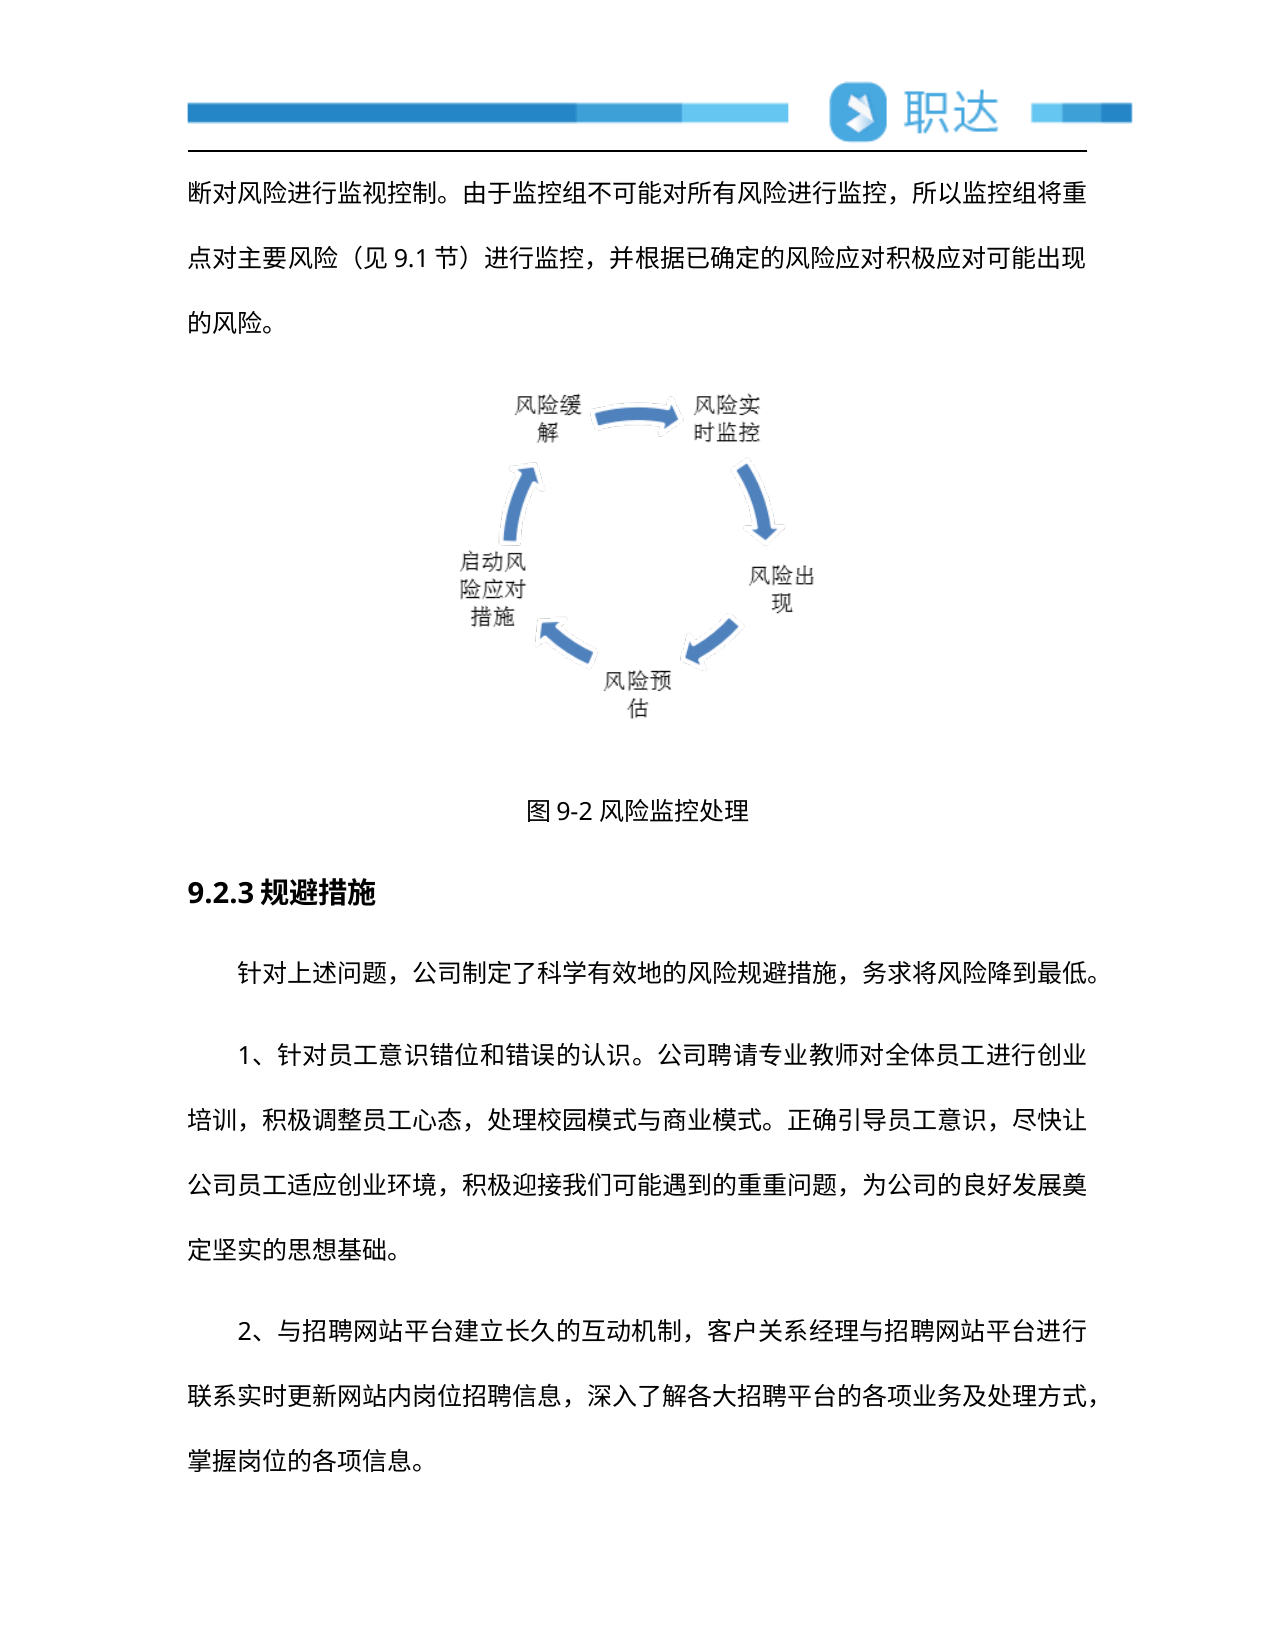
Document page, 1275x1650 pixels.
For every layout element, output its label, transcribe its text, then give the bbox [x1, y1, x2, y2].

text 9.2.3规避措施 [187, 858, 1087, 923]
text 图9-2 风险监控处理 [187, 777, 1087, 842]
picture [295, 370, 980, 740]
text 针对上述问题，公司制定了科学有效地的风险规避措施，务求将风险降到最低。 [187, 939, 1087, 1004]
text 2、与招聘网站平台建立长久的互动机制，客户关系经理与招聘网站平台进行联系实时更新网站内岗位招聘信息，深入了解各大招聘平台的各项业务及处理方式，掌握岗位的各项信息。 [187, 1297, 1087, 1492]
text 风险具有不确定性，因此风险监控组的主要任务是在项目实施的整个过程中不断对风险进行监视控制。由于监控组不可能对所有风险进行监控，所以监控组将重点对主要风险（见9.1节）进行监控，并根据已确定的风险应对积极应对可能出现的风险。 [187, 159, 1087, 354]
picture [187, 75, 1133, 148]
text 1、针对员工意识错位和错误的认识。公司聘请专业教师对全体员工进行创业培训，积极调整员工心态，处理校园模式与商业模式。正确引导员工意识，尽快让公司员工适应创业环境，积极迎接我们可能遇到的重重问题，为公司的良好发展奠定坚实的思想基础。 [187, 1021, 1087, 1281]
